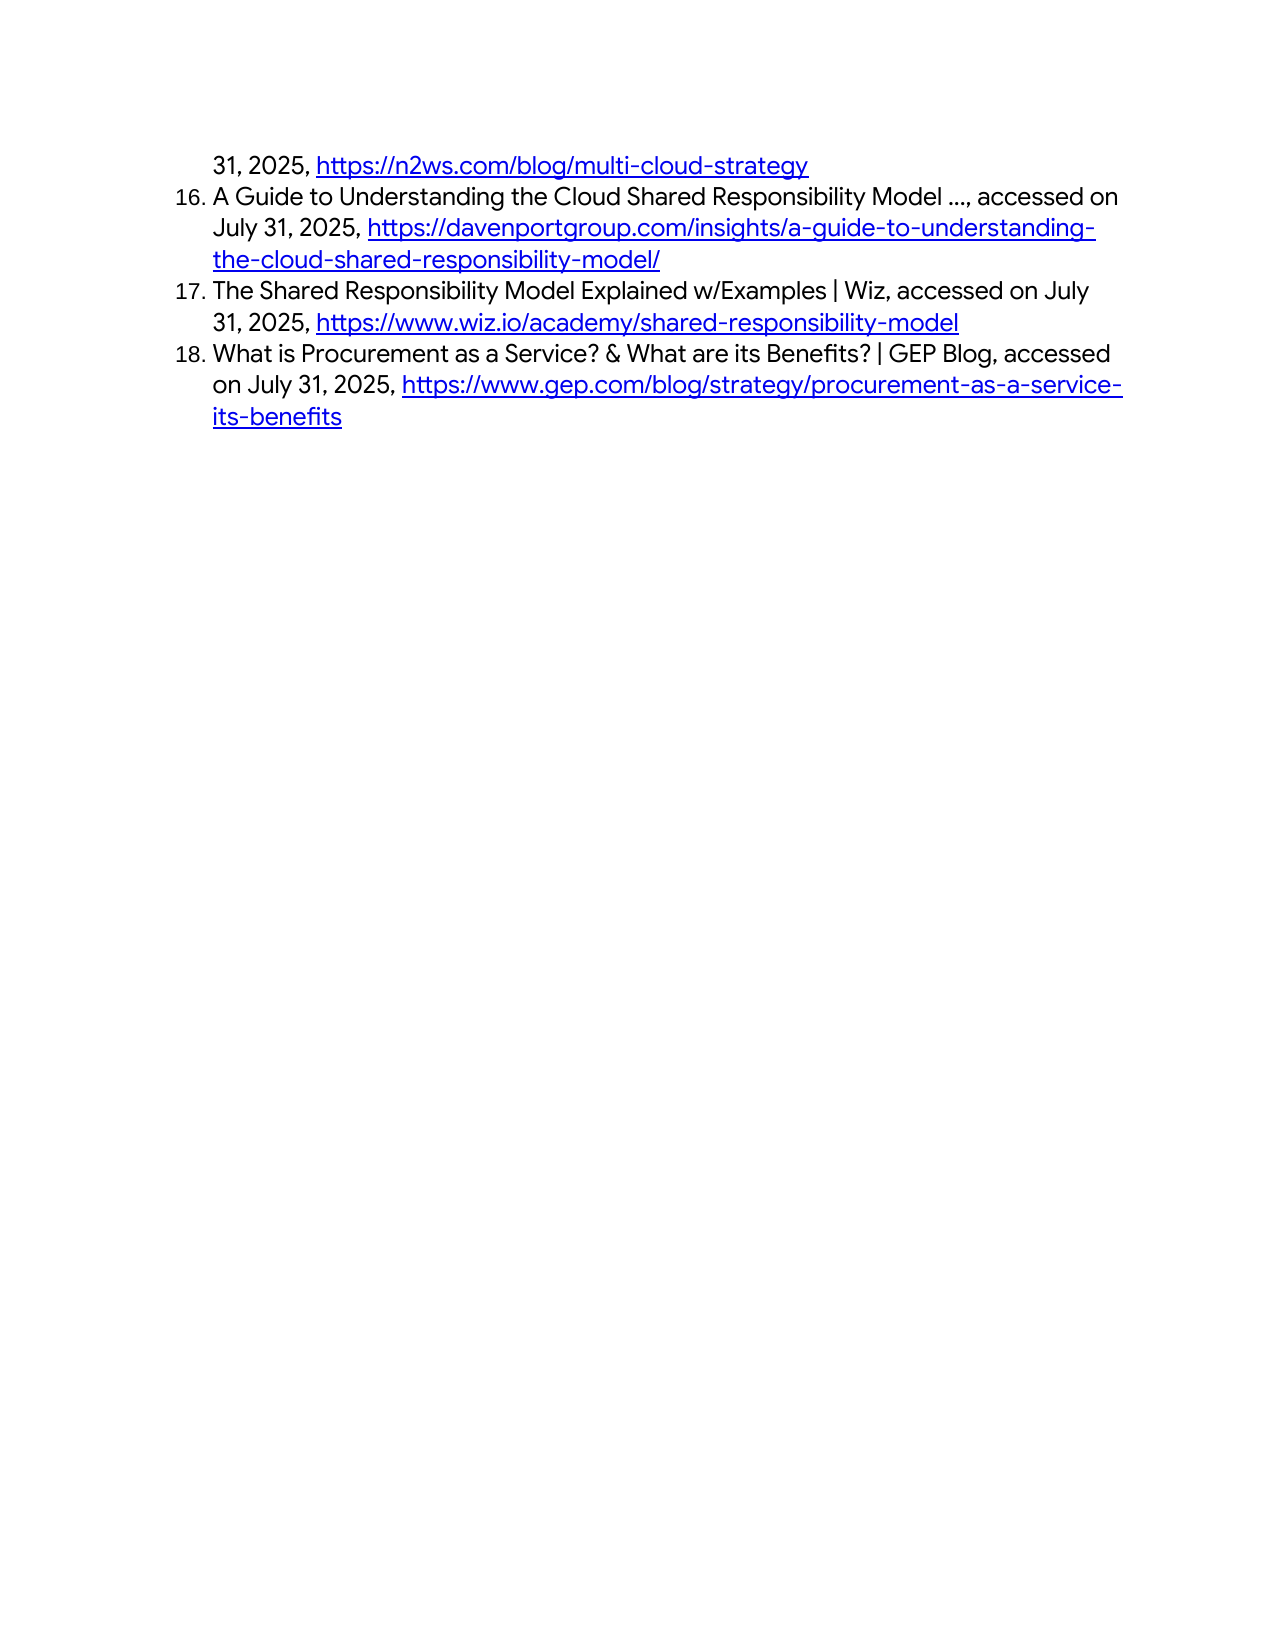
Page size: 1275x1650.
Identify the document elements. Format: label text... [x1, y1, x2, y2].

list The Shared Responsibility Model Explained w/Examples | Wiz, accessed on July 31, 2025, https://www.wiz.io/academy/shared-responsibility-model [175, 275, 1125, 338]
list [175, 150, 1125, 181]
list A Guide to Understanding the Cloud Shared Responsibility Model ..., accessed on July 31, 2025, https://davenportgroup.com/insights/a-guide-to-understanding-the-cloud-shared-responsibility-model/ [175, 181, 1125, 275]
list What is Procurement as a Service? & What are its Benefits? | GEP Blog, accessed on July 31, 2025, https://www.gep.com/blog/strategy/procurement-as-a-service-its-benefits [175, 338, 1125, 432]
